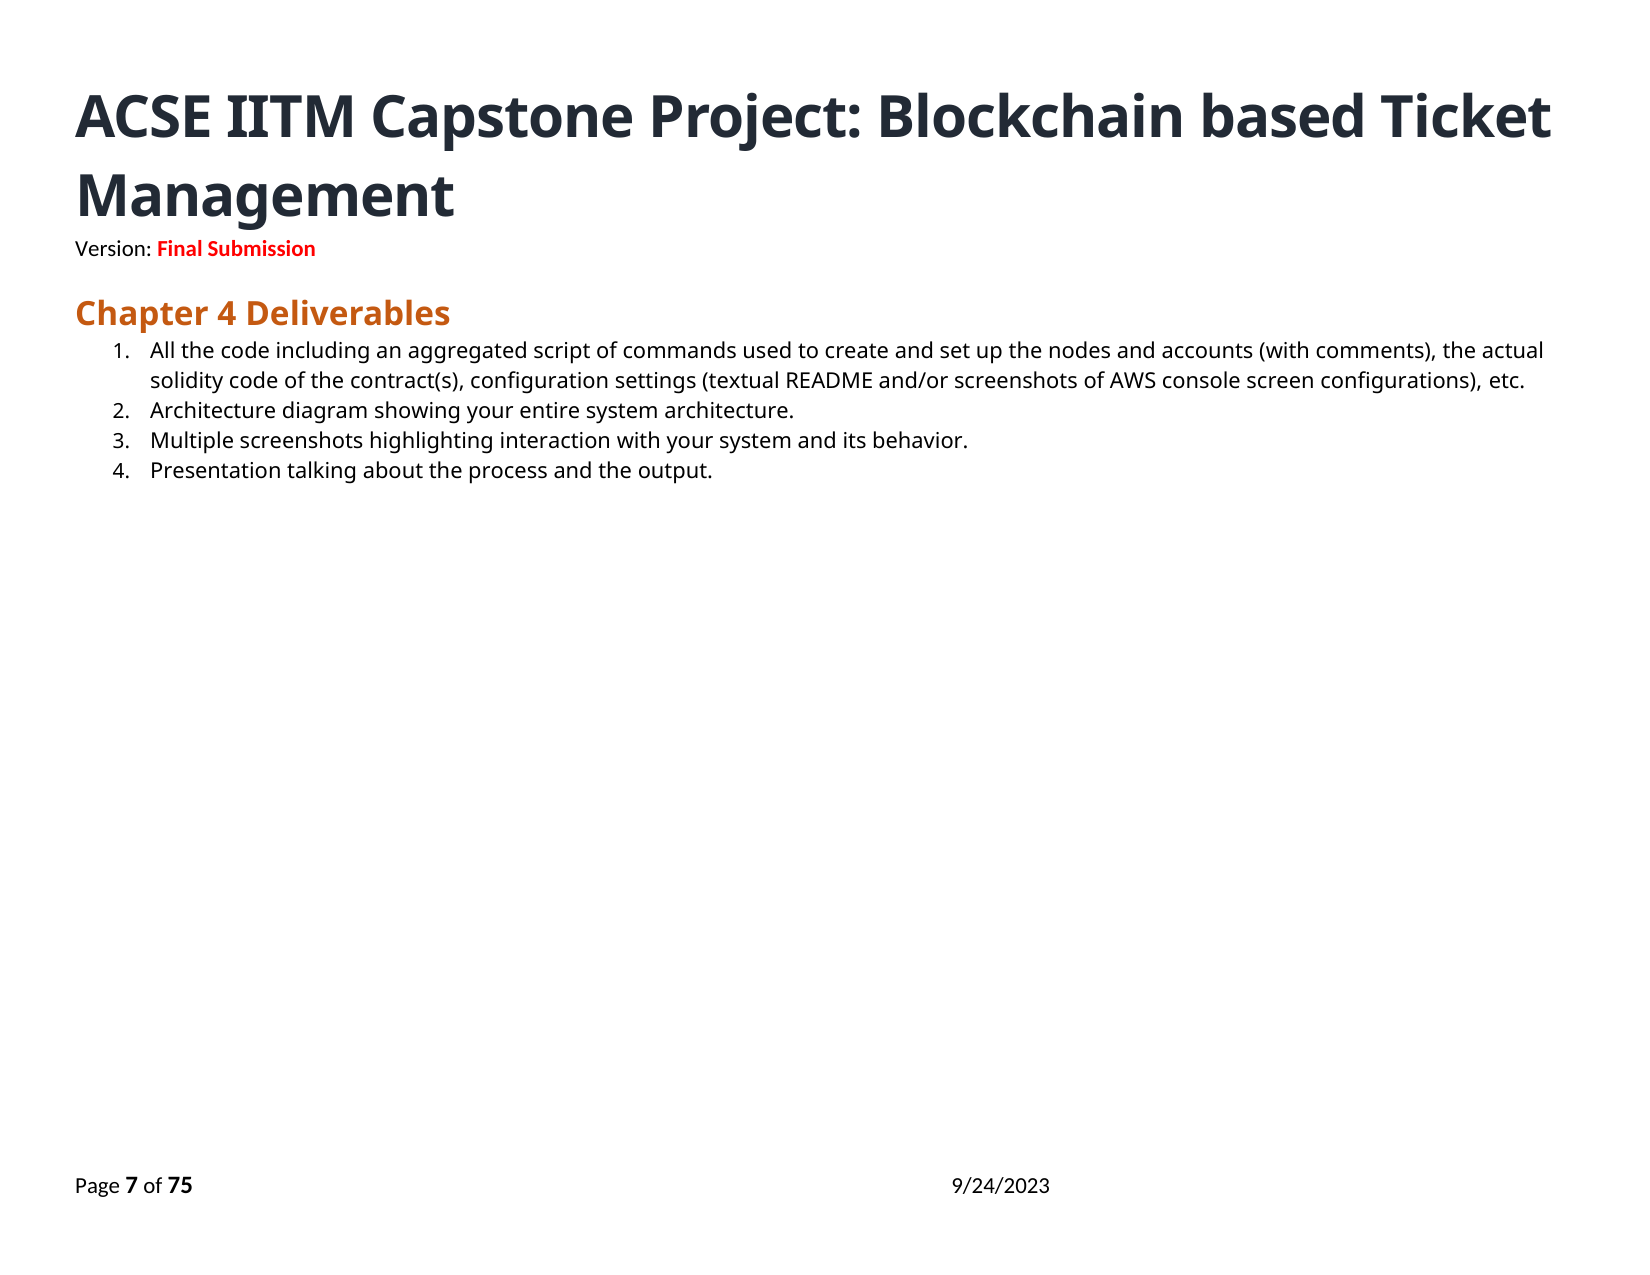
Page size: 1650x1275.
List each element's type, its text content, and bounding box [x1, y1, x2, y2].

list Architecture diagram showing your entire system architecture. [112, 395, 1575, 425]
list Multiple screenshots highlighting interaction with your system and its behavior. [112, 425, 1575, 454]
list Presentation talking about the process and the output. [112, 454, 1575, 484]
subtitle Deliverables [75, 290, 1575, 335]
list All the code including an aggregated script of commands used to create and set up the nodes and accounts (with comments), the actual solidity code of the contract(s), configuration settings (textual README and/or screenshots of AWS console screen configurations), etc. [112, 335, 1575, 395]
